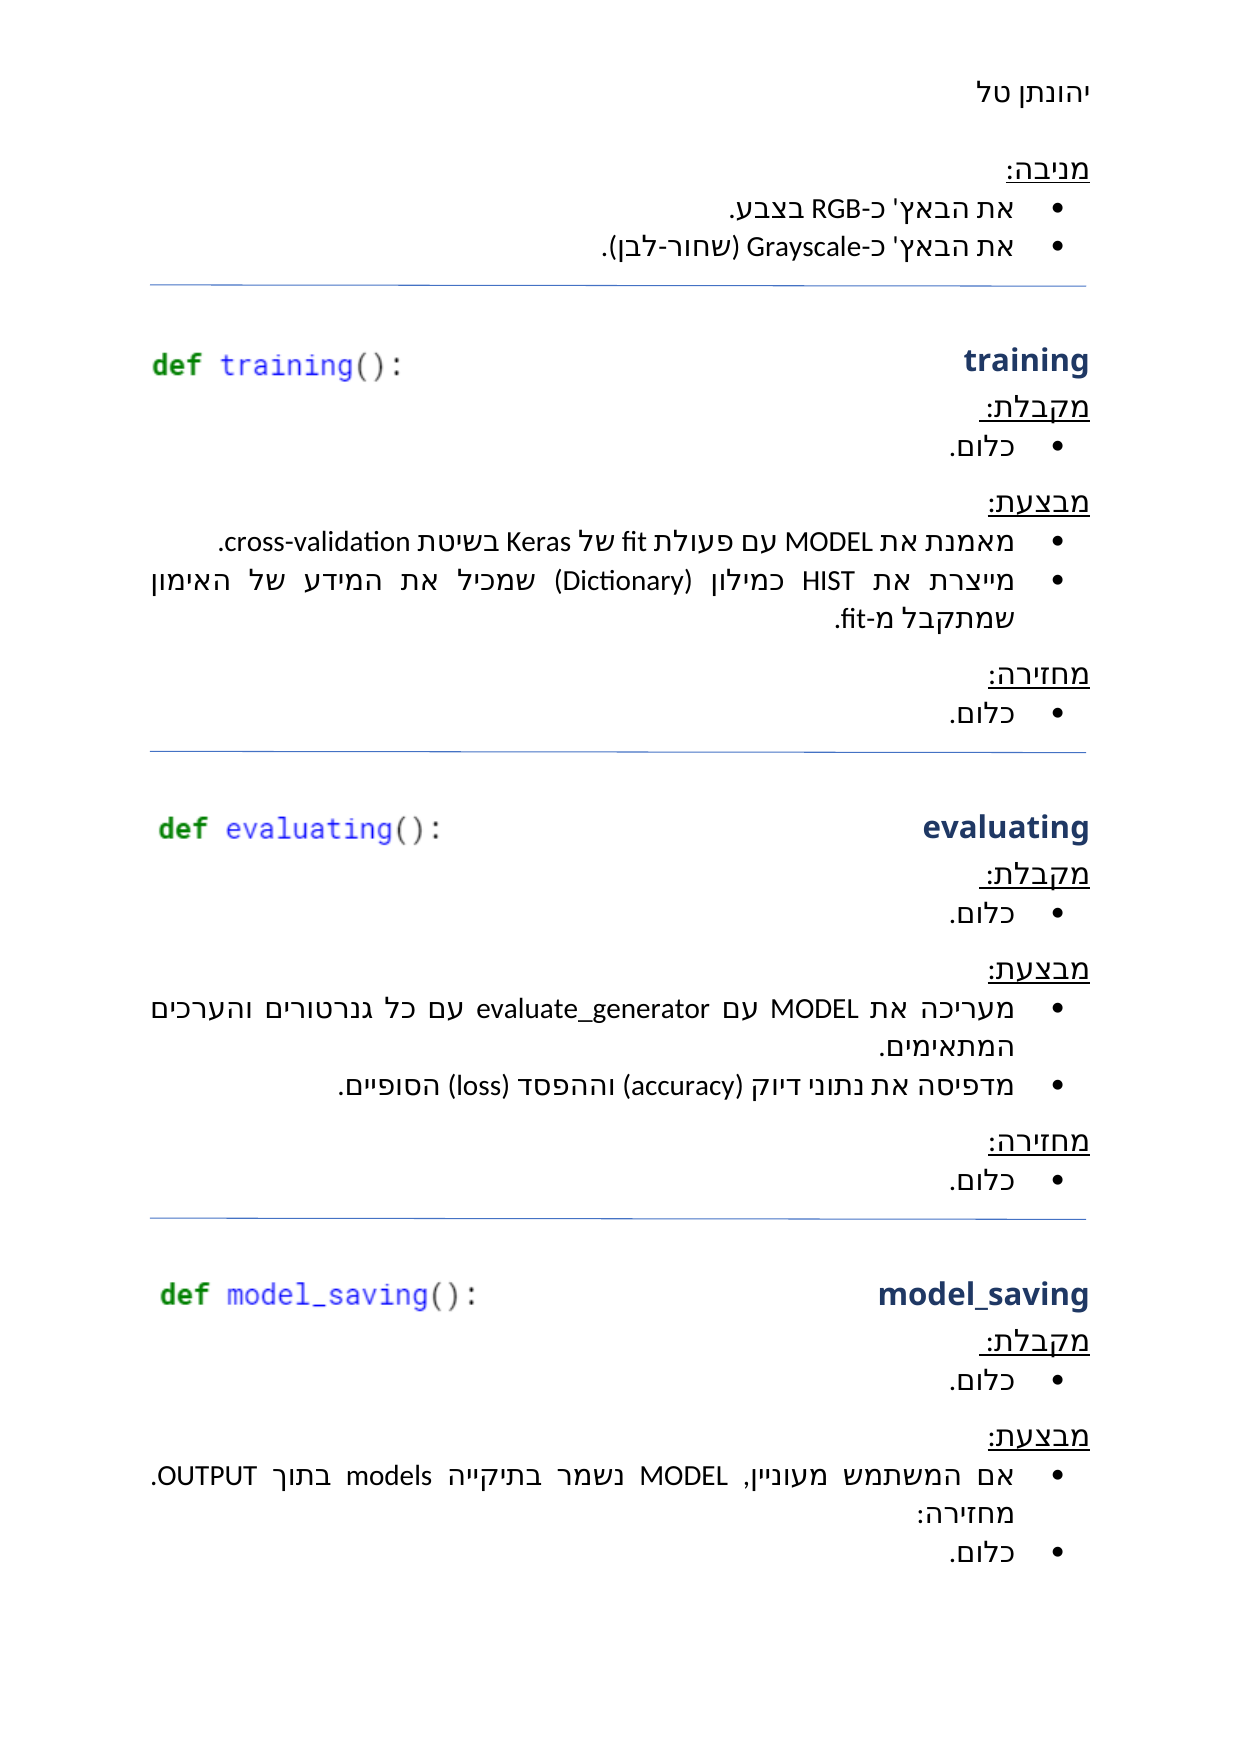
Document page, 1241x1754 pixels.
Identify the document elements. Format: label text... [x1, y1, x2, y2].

list כלום. [150, 1162, 1053, 1197]
list מדפיסה את נתוני דיוק (accuracy) וההפסד (loss) הסופיים. [150, 1067, 1053, 1102]
list כלום. [150, 695, 1053, 731]
subtitle מניבה: [150, 150, 1090, 187]
picture [150, 342, 407, 385]
subtitle מקבלת: [150, 388, 1090, 425]
picture [150, 806, 447, 853]
list את הבאץ' כ-RGB בצבע. [150, 190, 1053, 225]
list כלום. [150, 428, 1053, 464]
list כלום. [150, 895, 1053, 931]
subtitle מקבלת: [150, 1322, 1090, 1359]
picture [150, 1273, 482, 1321]
list כלום. [150, 1362, 1053, 1397]
list מייצרת את HIST כמילון (Dictionary) שמכיל את המידע של האימון שמתקבל מ-fit. [150, 562, 1053, 636]
subtitle מקבלת: [150, 855, 1090, 892]
subtitle מבצעת: [150, 483, 1090, 520]
list מאמנת את MODEL עם פעולת fit של Keras בשיטת cross-validation. [150, 523, 1053, 559]
list אם המשתמש מעוניין, MODEL נשמר בתיקייה models בתוך OUTPUT. מחזירה: [150, 1457, 1053, 1531]
list כלום. [150, 1534, 1053, 1569]
list את הבאץ' כ-Grayscale (שחור-לבן). [150, 228, 1053, 264]
subtitle מחזירה: [150, 1122, 1090, 1159]
subtitle training [150, 338, 1090, 381]
list מעריכה את MODEL עם evaluate_generator עם כל גנרטורים והערכים המתאימים. [150, 990, 1053, 1064]
subtitle מבצעת: [150, 1417, 1090, 1454]
subtitle מבצעת: [150, 950, 1090, 987]
subtitle מחזירה: [150, 655, 1090, 692]
